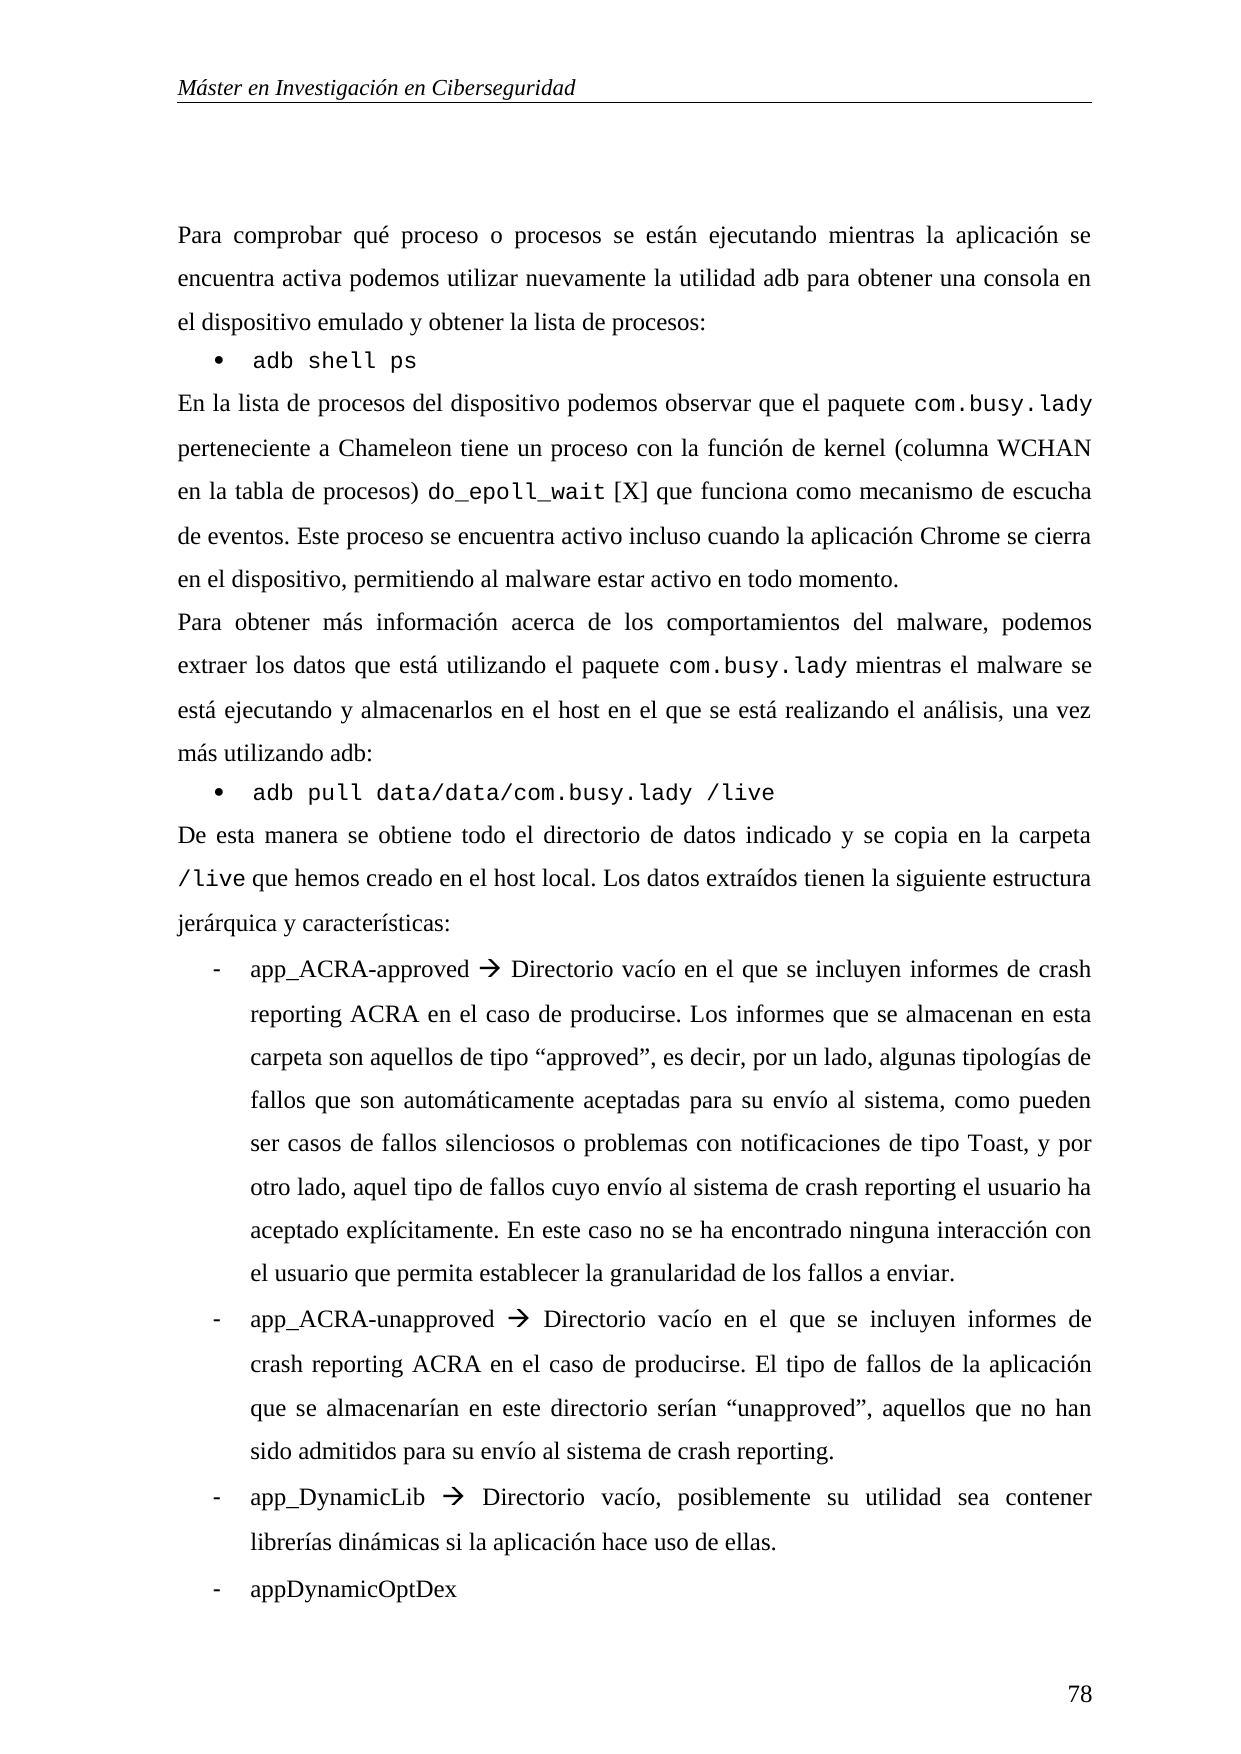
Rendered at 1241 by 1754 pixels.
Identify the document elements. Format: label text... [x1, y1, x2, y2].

list adb shell ps [215, 350, 1092, 376]
list appDynamicOptDex [213, 1570, 1092, 1604]
list app_DynamicLib Directorio vacío, posiblemente su utilidad sea contener librerías dinámicas si la aplicación hace uso de ellas. [213, 1479, 1092, 1556]
list app_ACRA-approved Directorio vacío en el que se incluyen informes de crash reporting ACRA en el caso de producirse. Los informes que se almacenan en esta carpeta son aquellos de tipo “approved”, es decir, por un lado, algunas tipologías de fallos que son automáticamente aceptadas para su envío al sistema, como pueden ser casos de fallos silenciosos o problemas con notificaciones de tipo Toast, y por otro lado, aquel tipo de fallos cuyo envío al sistema de crash reporting el usuario ha aceptado explícitamente. En este caso no se ha encontrado ninguna interacción con el usuario que permita establecer la granularidad de los fallos a enviar. [213, 951, 1092, 1287]
text Para comprobar qué proceso o procesos se están ejecutando mientras la aplicación se encuentra activa podemos utilizar nuevamente la utilidad adb para obtener una consola en el dispositivo emulado y obtener la lista de procesos: [177, 177, 1092, 335]
text Para obtener más información acerca de los comportamientos del malware, podemos extraer los datos que está utilizando el paquete com.busy.lady mientras el malware se está ejecutando y almacenarlos en el host en el que se está realizando el análisis, una vez más utilizando adb: [177, 607, 1092, 767]
list adb pull data/data/com.busy.lady /live [215, 781, 1092, 807]
text En la lista de procesos del dispositivo podemos observar que el paquete com.busy.lady perteneciente a Chameleon tiene un proceso con la función de kernel (columna WCHAN en la tabla de procesos) do_epoll_wait [X] que funciona como mecanismo de escucha de eventos. Este proceso se encuentra activo incluso cuando la aplicación Chrome se cierra en el dispositivo, permitiendo al malware estar activo en todo momento. [177, 388, 1092, 593]
text De esta manera se obtiene todo el directorio de datos indicado y se copia en la carpeta /live que hemos creado en el host local. Los datos extraídos tienen la siguiente estructura jerárquica y características: [177, 820, 1092, 936]
list app_ACRA-unapproved Directorio vacío en el que se incluyen informes de crash reporting ACRA en el caso de producirse. El tipo de fallos de la aplicación que se almacenarían en este directorio serían “unapproved”, aquellos que no han sido admitidos para su envío al sistema de crash reporting. [213, 1301, 1092, 1464]
